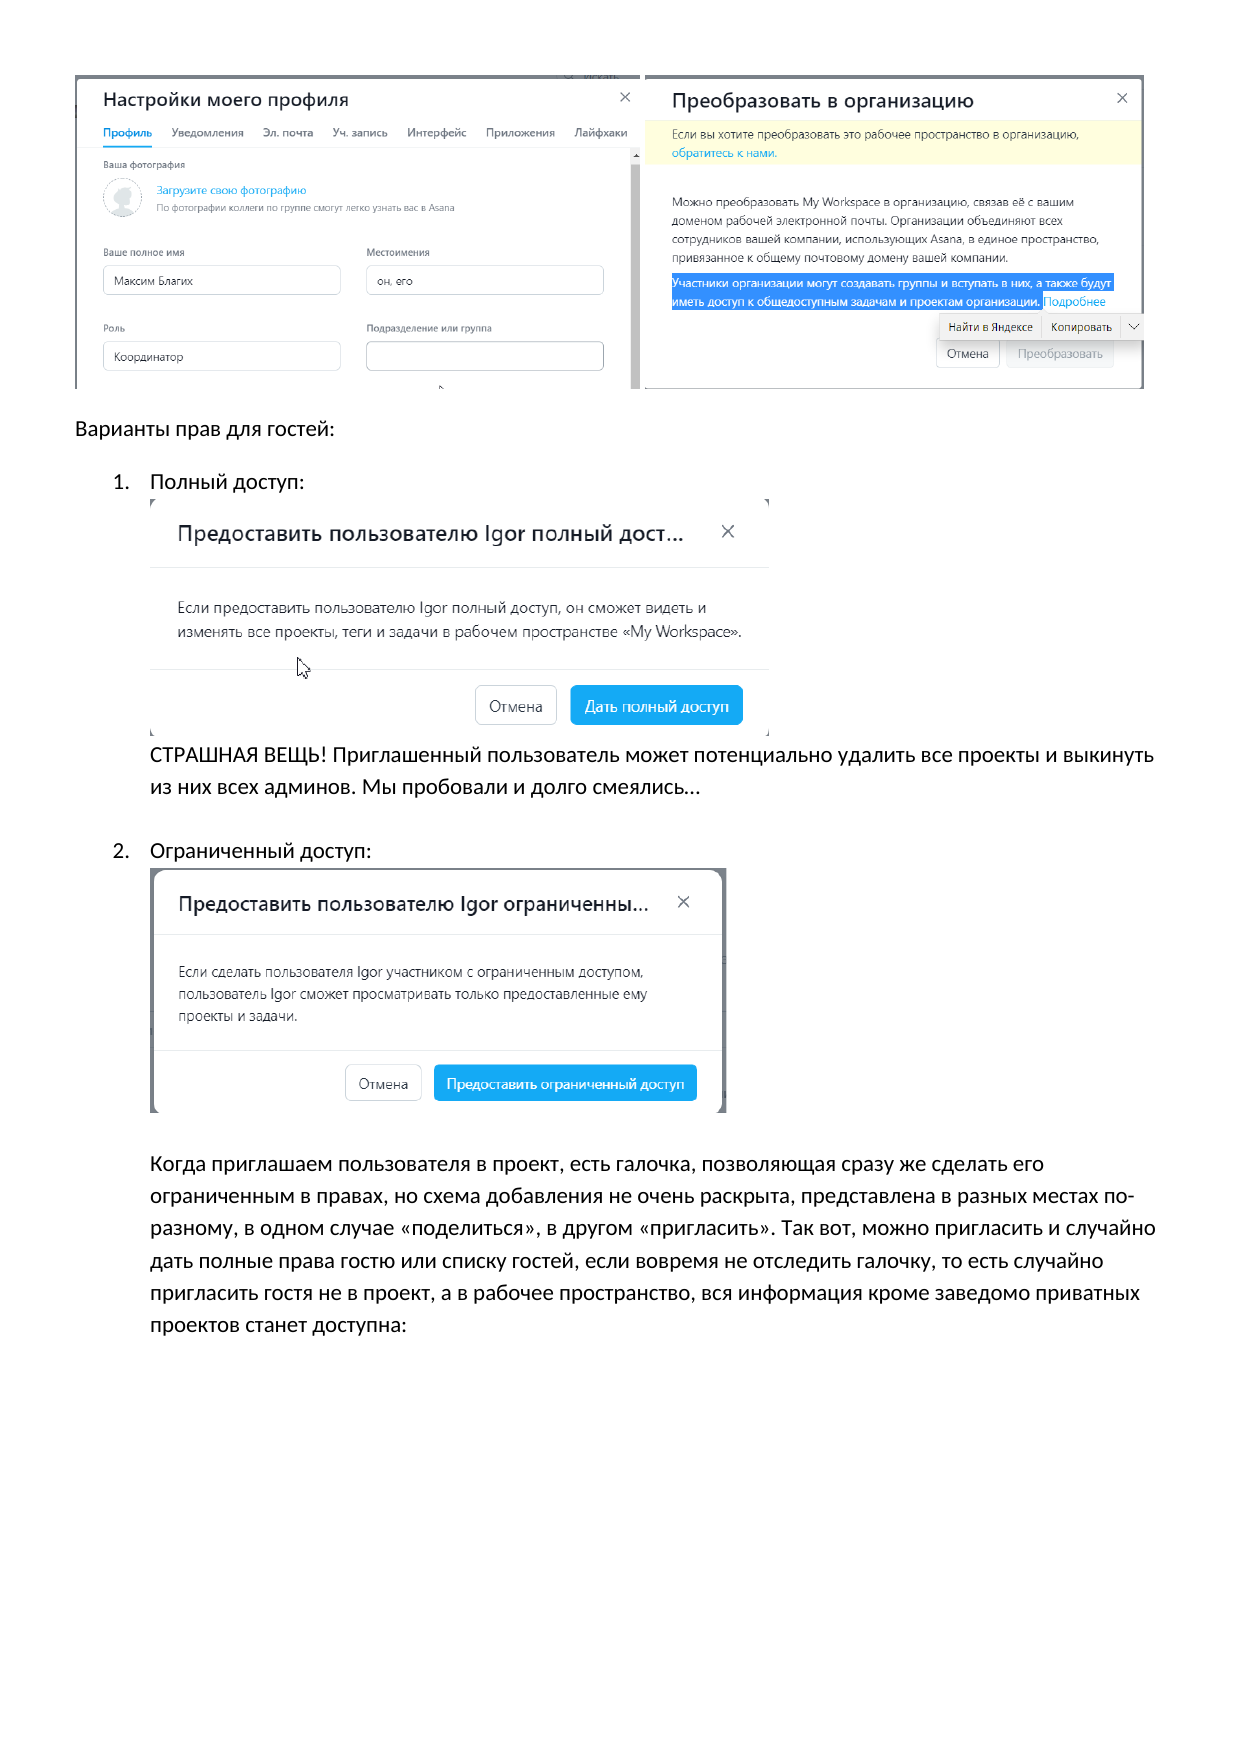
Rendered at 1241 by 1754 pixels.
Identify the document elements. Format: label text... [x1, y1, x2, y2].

picture [645, 75, 1144, 389]
list Ограниченный доступ: [112, 837, 1165, 865]
picture [150, 499, 769, 736]
list Полный доступ: [112, 467, 1165, 495]
picture [150, 868, 727, 1113]
text Варианты прав для гостей: [75, 414, 1165, 442]
list Когда приглашаем пользователя в проект, есть галочка, позволяющая сразу же сделать его ограниченным в правах, но схема добавления не очень раскрыта, представлена в разных местах по-разному, в одном случае «поделиться», в другом «пригласить». Так вот, можно пригласить и случайно дать полные права гостю или списку гостей, если вовремя не отследить галочку, то есть случайно пригласить гостя не в проект, а в рабочее пространство, вся информация кроме заведомо приватных проектов станет доступна: [150, 1149, 1165, 1338]
picture [75, 75, 640, 389]
list СТРАШНАЯ ВЕЩЬ! Приглашенный пользователь может потенциально удалить все проекты и выкинуть из них всех админов. Мы пробовали и долго смеялись… [150, 740, 1165, 800]
